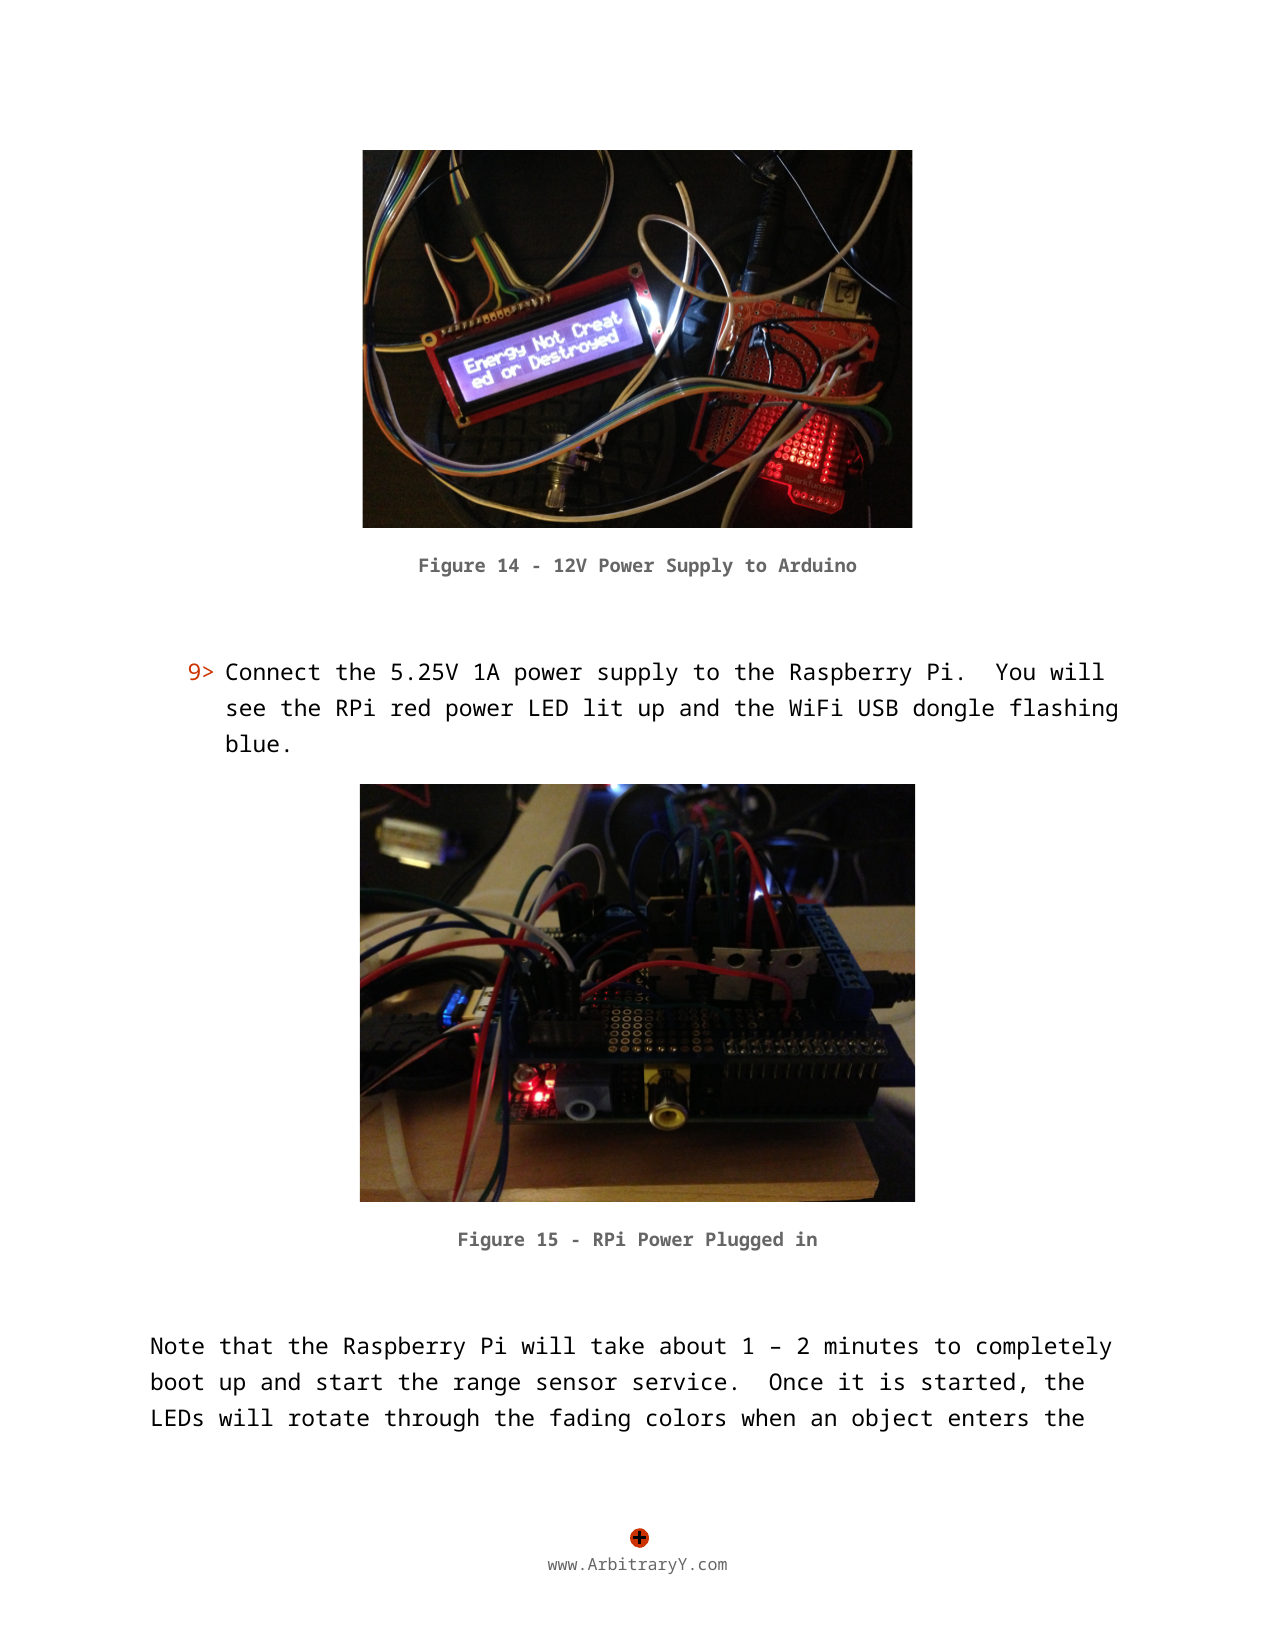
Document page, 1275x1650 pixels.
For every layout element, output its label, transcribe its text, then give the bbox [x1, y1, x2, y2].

list Connect the 5.25V 1A power supply to the Raspberry Pi. You will see the RPi red power LED lit up and the WiFi USB dongle flashing blue. [187, 656, 1125, 759]
picture [362, 150, 913, 528]
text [150, 1330, 1125, 1433]
picture [359, 784, 916, 1202]
